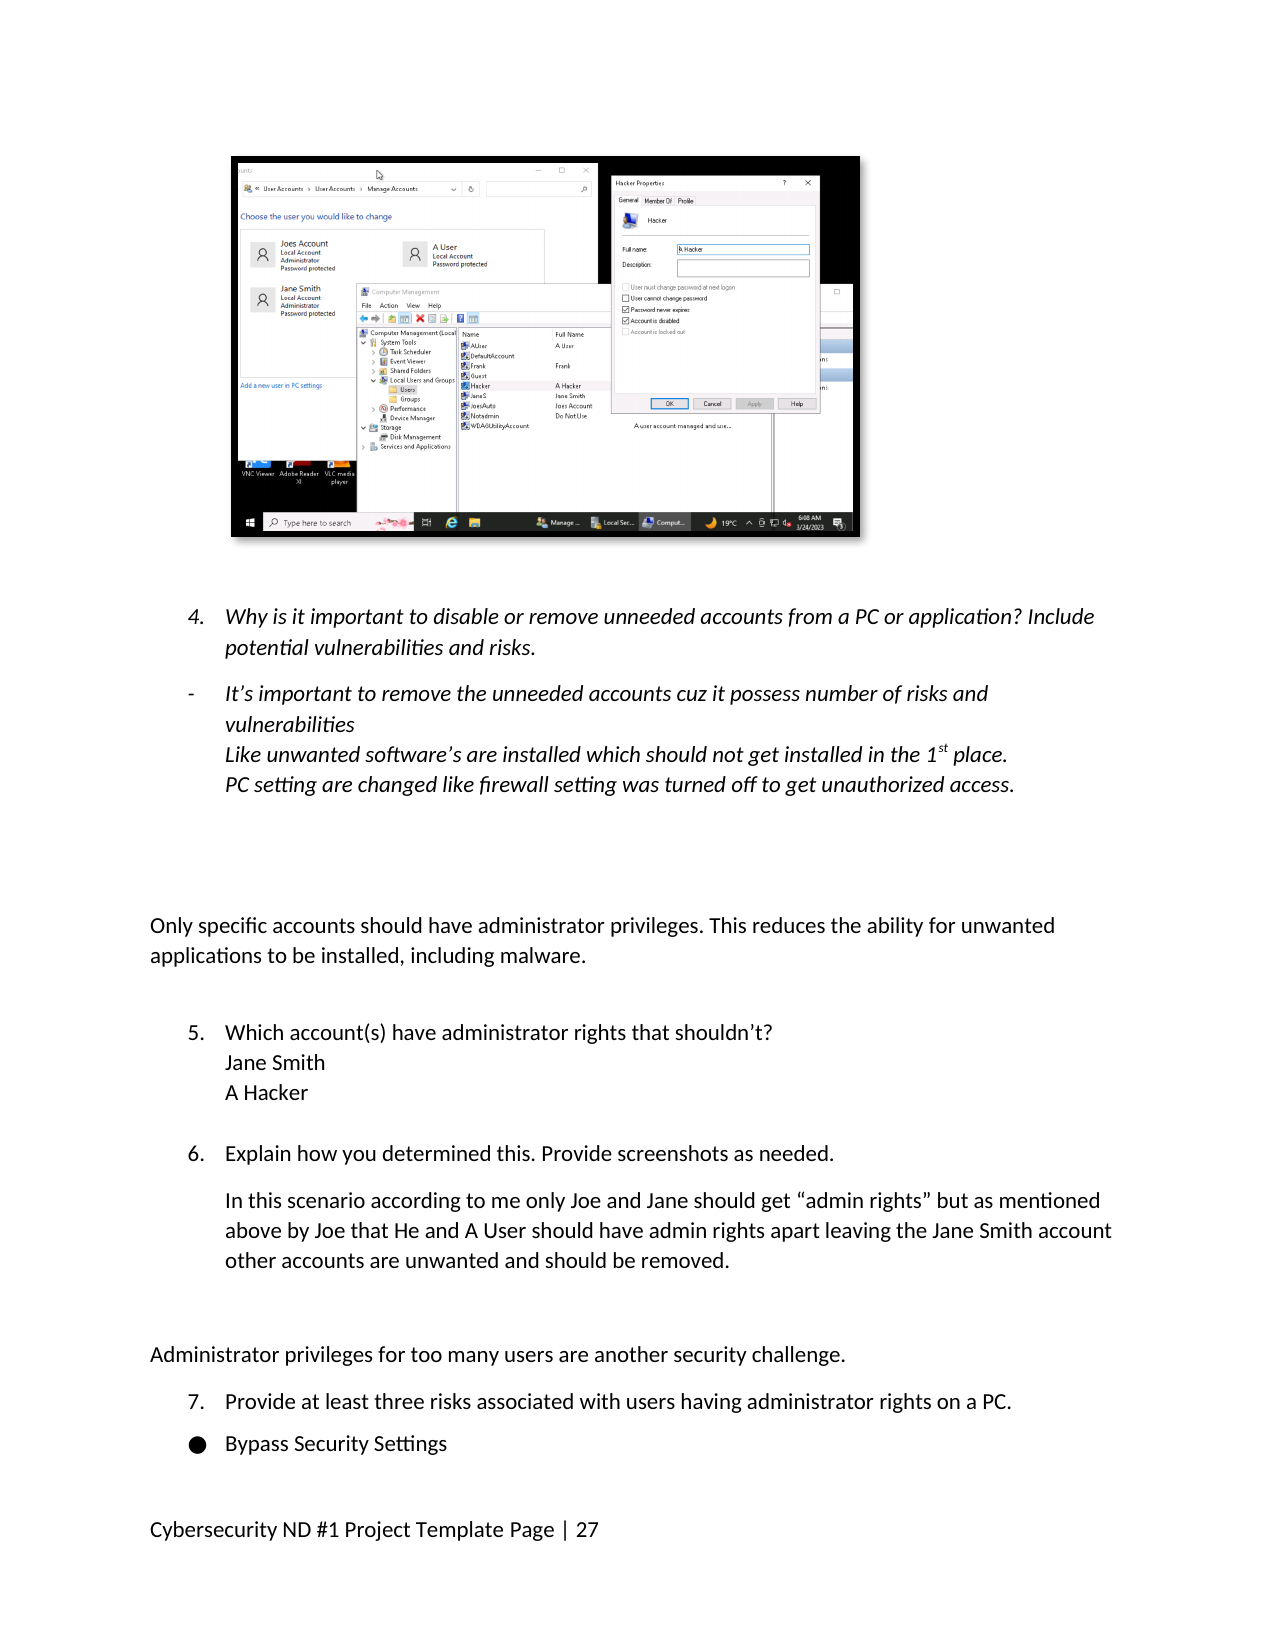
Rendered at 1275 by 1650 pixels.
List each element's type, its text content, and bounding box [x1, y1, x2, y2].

picture [238, 163, 853, 531]
list Which account(s) have administrator rights that shouldn’t? [187, 1018, 1125, 1046]
list Provide at least three risks associated with users having administrator rights on a PC. [187, 1387, 1125, 1415]
text Administrator privileges for too many users are another security challenge. [150, 1340, 1125, 1368]
text In this scenario according to me only Joe and Jane should get “admin rights” but as mentioned above by Joe that He and A User should have admin rights apart leaving the Jane Smith account other accounts are unwanted and should be removed. [225, 1186, 1125, 1274]
list Why is it important to disable or remove unneeded accounts from a PC or application? Include potential vulnerabilities and risks. [187, 602, 1125, 661]
list It’s important to remove the unneeded accounts cuz it possess number of risks and vulnerabilities [187, 679, 1125, 738]
list Like unwanted software’s are installed which should not get installed in the 1st place. [225, 740, 1125, 768]
list Explain how you determined this. Provide screenshots as needed. [187, 1139, 1125, 1167]
text Jane Smith [225, 1048, 1125, 1076]
list Bypass Security Settings [187, 1417, 1125, 1464]
text A Hacker [225, 1078, 1125, 1106]
text Only specific accounts should have administrator privileges. This reduces the ability for unwanted applications to be installed, including malware. [150, 911, 1125, 999]
list PC setting are changed like firewall setting was turned off to get unauthorized access. [225, 770, 1125, 798]
